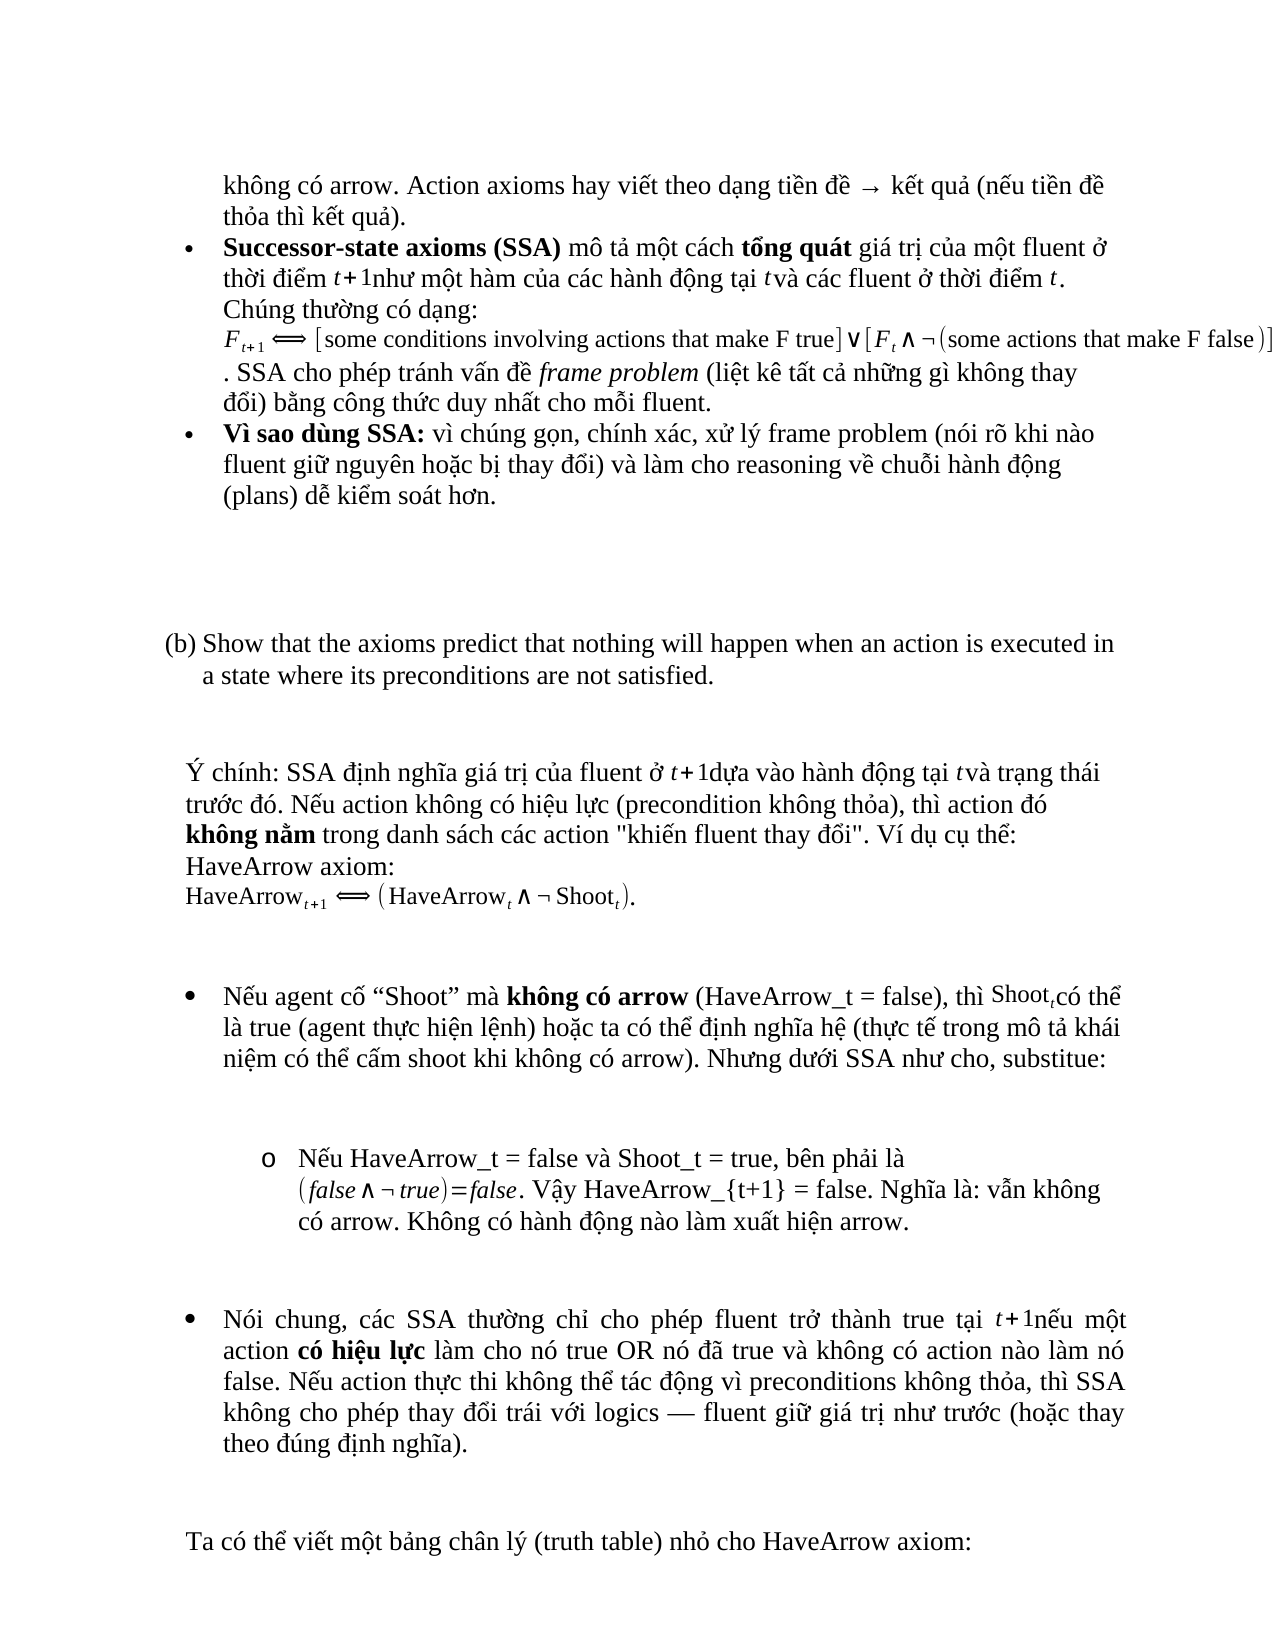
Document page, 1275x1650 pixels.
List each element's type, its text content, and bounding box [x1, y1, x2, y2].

text Ta có thể viết một bảng chân lý (truth table) nhỏ cho HaveArrow axiom: [185, 1525, 1126, 1556]
text Ý chính: SSA định nghĩa giá trị của fluent ở dựa vào hành động tại và trạng thái trước đó. Nếu action không có hiệu lực (precondition không thỏa), thì action đó không nằm trong danh sách các action "khiến fluent thay đổi". Ví dụ cụ thể: HaveArrow axiom: . [185, 757, 1126, 913]
list Vì sao dùng SSA: vì chúng gọn, chính xác, xử lý frame problem (nói rõ khi nào fluent giữ nguyên hoặc bị thay đổi) và làm cho reasoning về chuỗi hành động (plans) dễ kiểm soát hơn. [185, 418, 1127, 510]
list Show that the axioms predict that nothing will happen when an action is executed in a state where its preconditions are not satisfied. [164, 628, 1126, 690]
list Nếu HaveArrow_t = false và Shoot_t = true, bên phải là . Vậy HaveArrow_{t+1} = false. Nghĩa là: vẫn không có arrow. Không có hành động nào làm xuất hiện arrow. [260, 1141, 1126, 1236]
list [185, 169, 1127, 231]
list Successor-state axioms (SSA) mô tả một cách tổng quát giá trị của một fluent ở thời điểm như một hàm của các hành động tại và các fluent ở thời điểm . Chúng thường có dạng: . SSA cho phép tránh vấn đề frame problem (liệt kê tất cả những gì không thay đổi) bằng công thức duy nhất cho mỗi fluent. [185, 231, 1127, 418]
list Nếu agent cố “Shoot” mà không có arrow (HaveArrow_t = false), thì có thể là true (agent thực hiện lệnh) hoặc ta có thể định nghĩa hệ (thực tế trong mô tả khái niệm có thể cấm shoot khi không có arrow). Nhưng dưới SSA như cho, substitue: [185, 981, 1126, 1073]
list Nói chung, các SSA thường chỉ cho phép fluent trở thành true tại nếu một action có hiệu lực làm cho nó true OR nó đã true và không có action nào làm nó false. Nếu action thực thi không thể tác động vì preconditions không thỏa, thì SSA không cho phép thay đổi trái với logics — fluent giữ giá trị như trước (hoặc thay theo đúng định nghĩa). [185, 1303, 1126, 1458]
